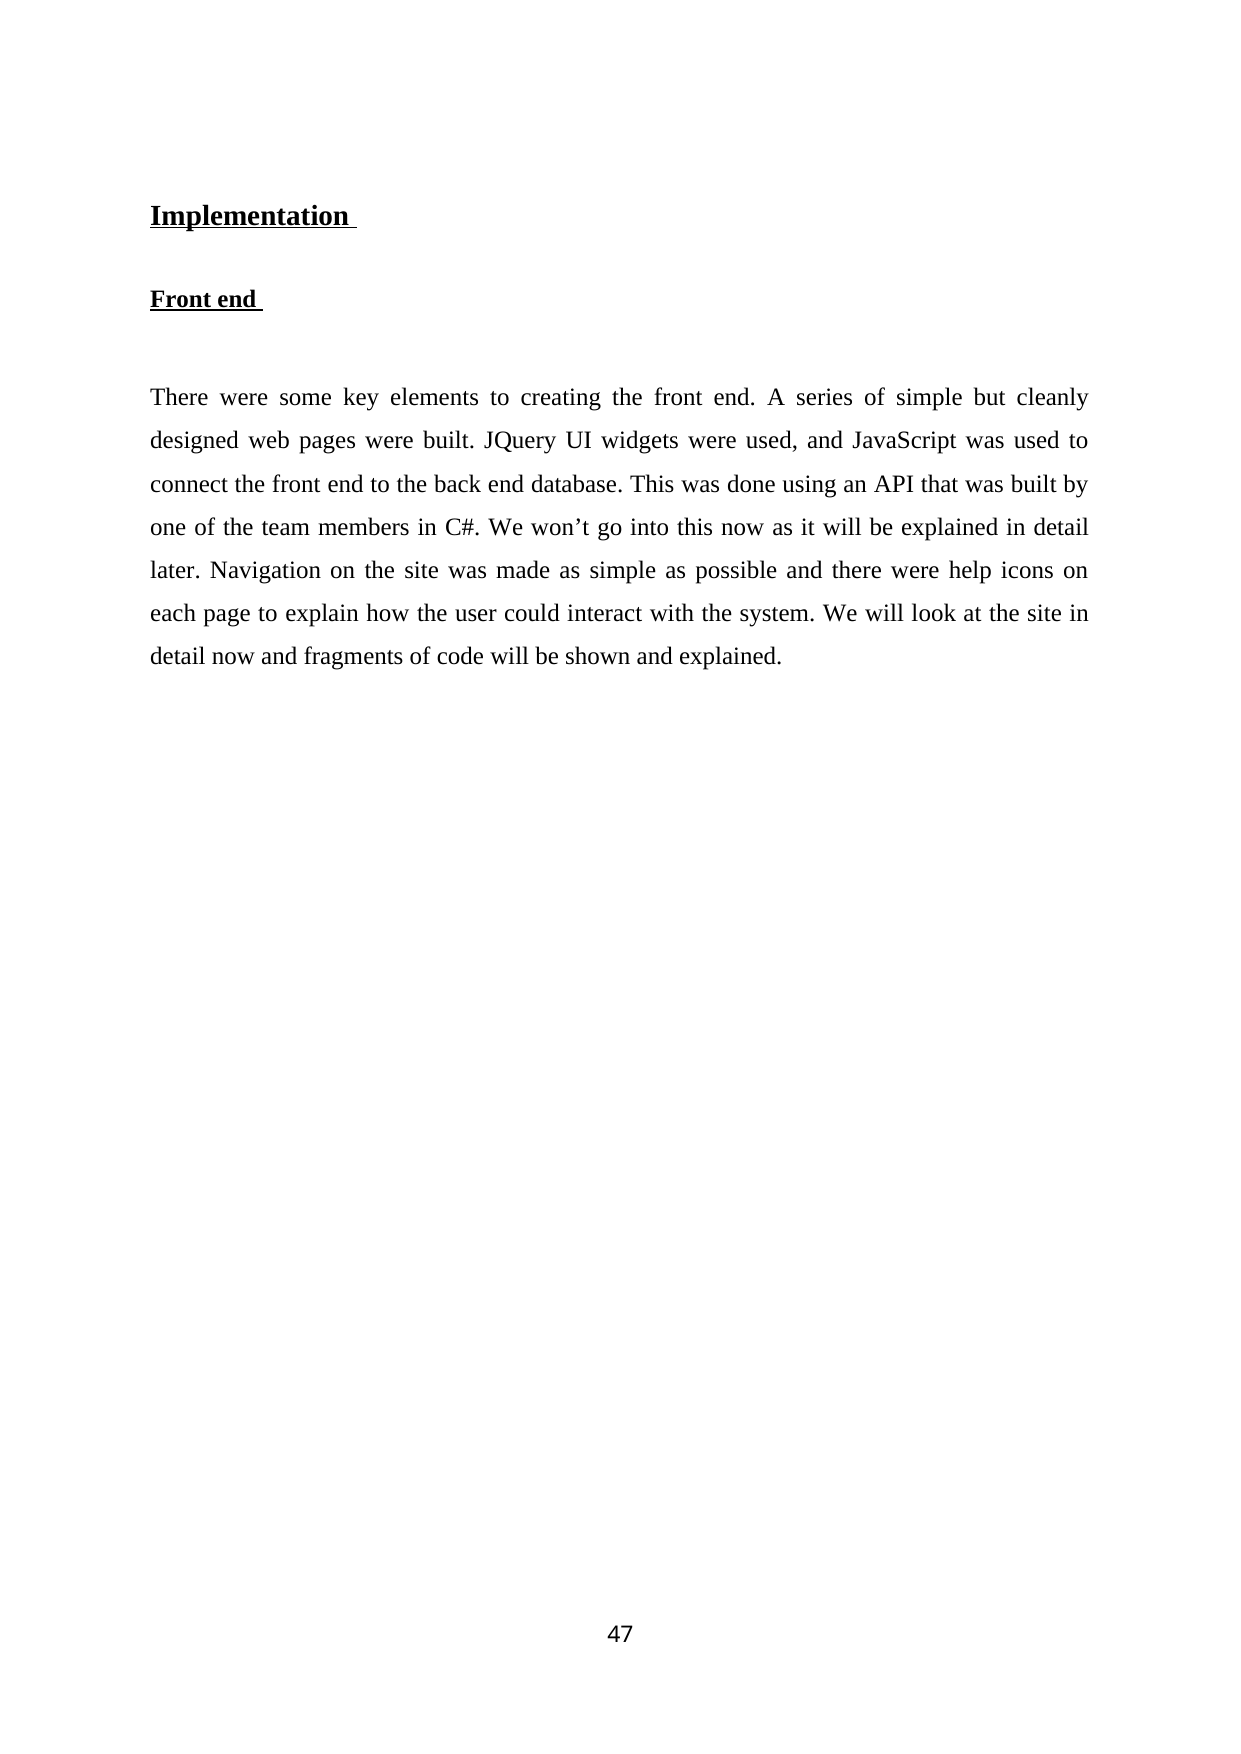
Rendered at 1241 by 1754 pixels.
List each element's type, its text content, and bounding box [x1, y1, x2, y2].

subtitle Implementation [150, 198, 1090, 231]
text There were some key elements to creating the front end. A series of simple but cleanly designed web pages were built. JQuery UI widgets were used, and JavaScript was used to connect the front end to the back end database. This was done using an API that was built by one of the team members in C#. We won’t go into this now as it will be explained in detail later. Navigation on the site was made as simple as possible and there were help icons on each page to explain how the user could interact with the system. We will look at the site in detail now and fragments of code will be shown and explained. [150, 382, 1090, 670]
text Front end [150, 284, 1090, 313]
